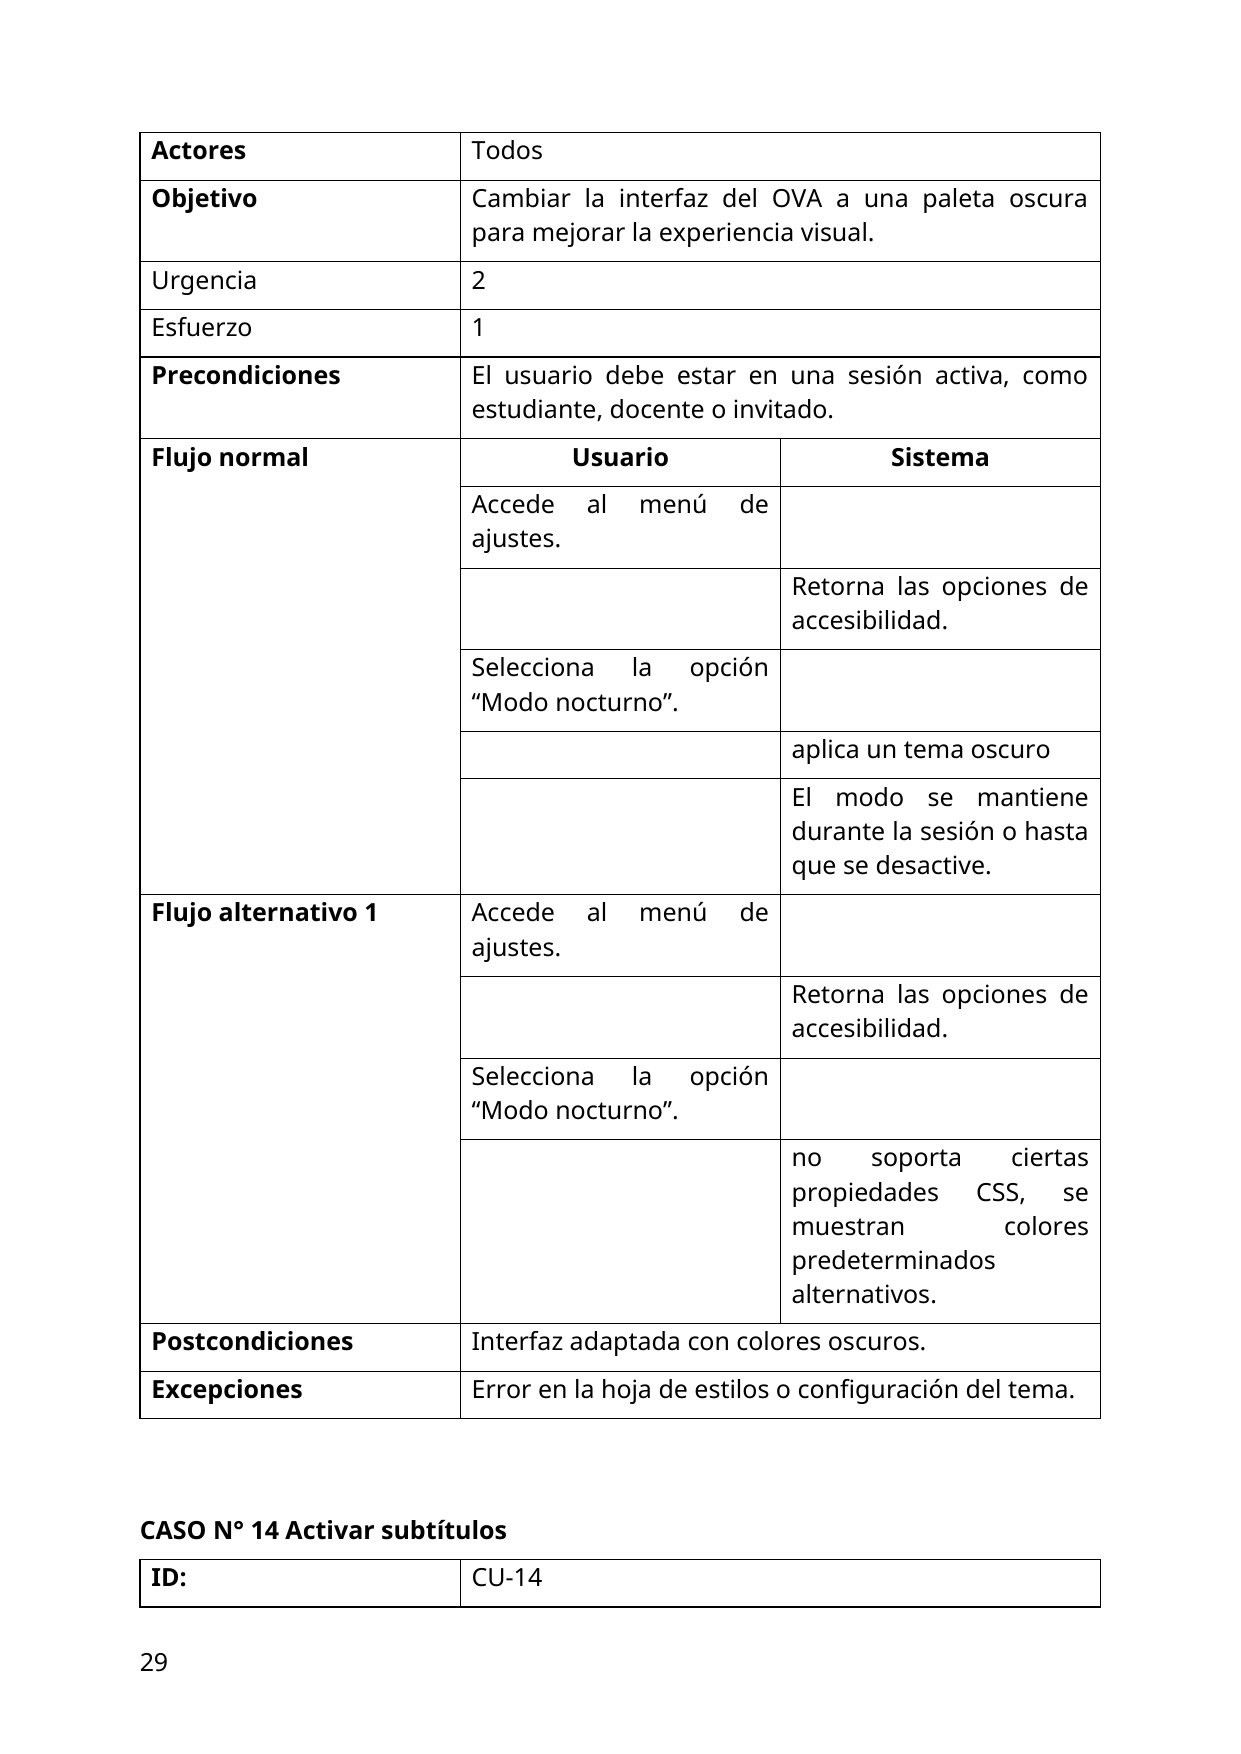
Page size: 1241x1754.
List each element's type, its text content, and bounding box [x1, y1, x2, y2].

table_cell Accede al menú de ajustes. [461, 895, 780, 976]
table_cell Precondiciones [141, 358, 460, 438]
table_cell [461, 569, 780, 649]
table_cell Flujo normal [141, 439, 460, 894]
table_cell [781, 650, 1100, 731]
table_header ID: [141, 1560, 460, 1606]
table_header CU-14 [461, 1560, 1100, 1606]
table_cell Error en la hoja de estilos o configuración del tema. [461, 1372, 1100, 1418]
table_cell [461, 1140, 780, 1323]
table_cell Postcondiciones [141, 1324, 460, 1371]
table_cell Selecciona la opción “Modo nocturno”. [461, 650, 780, 731]
table_cell Retorna las opciones de accesibilidad. [781, 569, 1100, 649]
table_cell Retorna las opciones de accesibilidad. [781, 977, 1100, 1057]
table_cell Excepciones [141, 1372, 460, 1418]
table_cell Todos [461, 133, 1100, 179]
table_cell Cambiar la interfaz del OVA a una paleta oscura para mejorar la experiencia visual. [461, 181, 1100, 261]
table_cell Sistema [781, 439, 1100, 486]
table_cell Esfuerzo [141, 310, 460, 356]
table_cell 2 [461, 262, 1100, 309]
table_cell Usuario [461, 439, 780, 486]
text CASO N° 14 Activar subtítulos [139, 1512, 1101, 1546]
table_cell El modo se mantiene durante la sesión o hasta que se desactive. [781, 779, 1100, 894]
table_cell no soporta ciertas propiedades CSS, se muestran colores predeterminados alternativos. [781, 1140, 1100, 1323]
table_cell aplica un tema oscuro [781, 732, 1100, 778]
table_cell [461, 779, 780, 894]
table_cell Interfaz adaptada con colores oscuros. [461, 1324, 1100, 1371]
table_cell [461, 732, 780, 778]
table_cell Accede al menú de ajustes. [461, 487, 780, 567]
table_cell Urgencia [141, 262, 460, 309]
table_cell Selecciona la opción “Modo nocturno”. [461, 1059, 780, 1139]
table_cell 1 [461, 310, 1100, 356]
table_cell Objetivo [141, 181, 460, 261]
table_cell El usuario debe estar en una sesión activa, como estudiante, docente o invitado. [461, 358, 1100, 438]
table_cell [781, 1059, 1100, 1139]
table_cell [781, 487, 1100, 567]
table_cell Actores [141, 133, 460, 179]
table_cell [461, 977, 780, 1057]
table_cell [781, 895, 1100, 976]
table_cell Flujo alternativo 1 [141, 895, 460, 1323]
